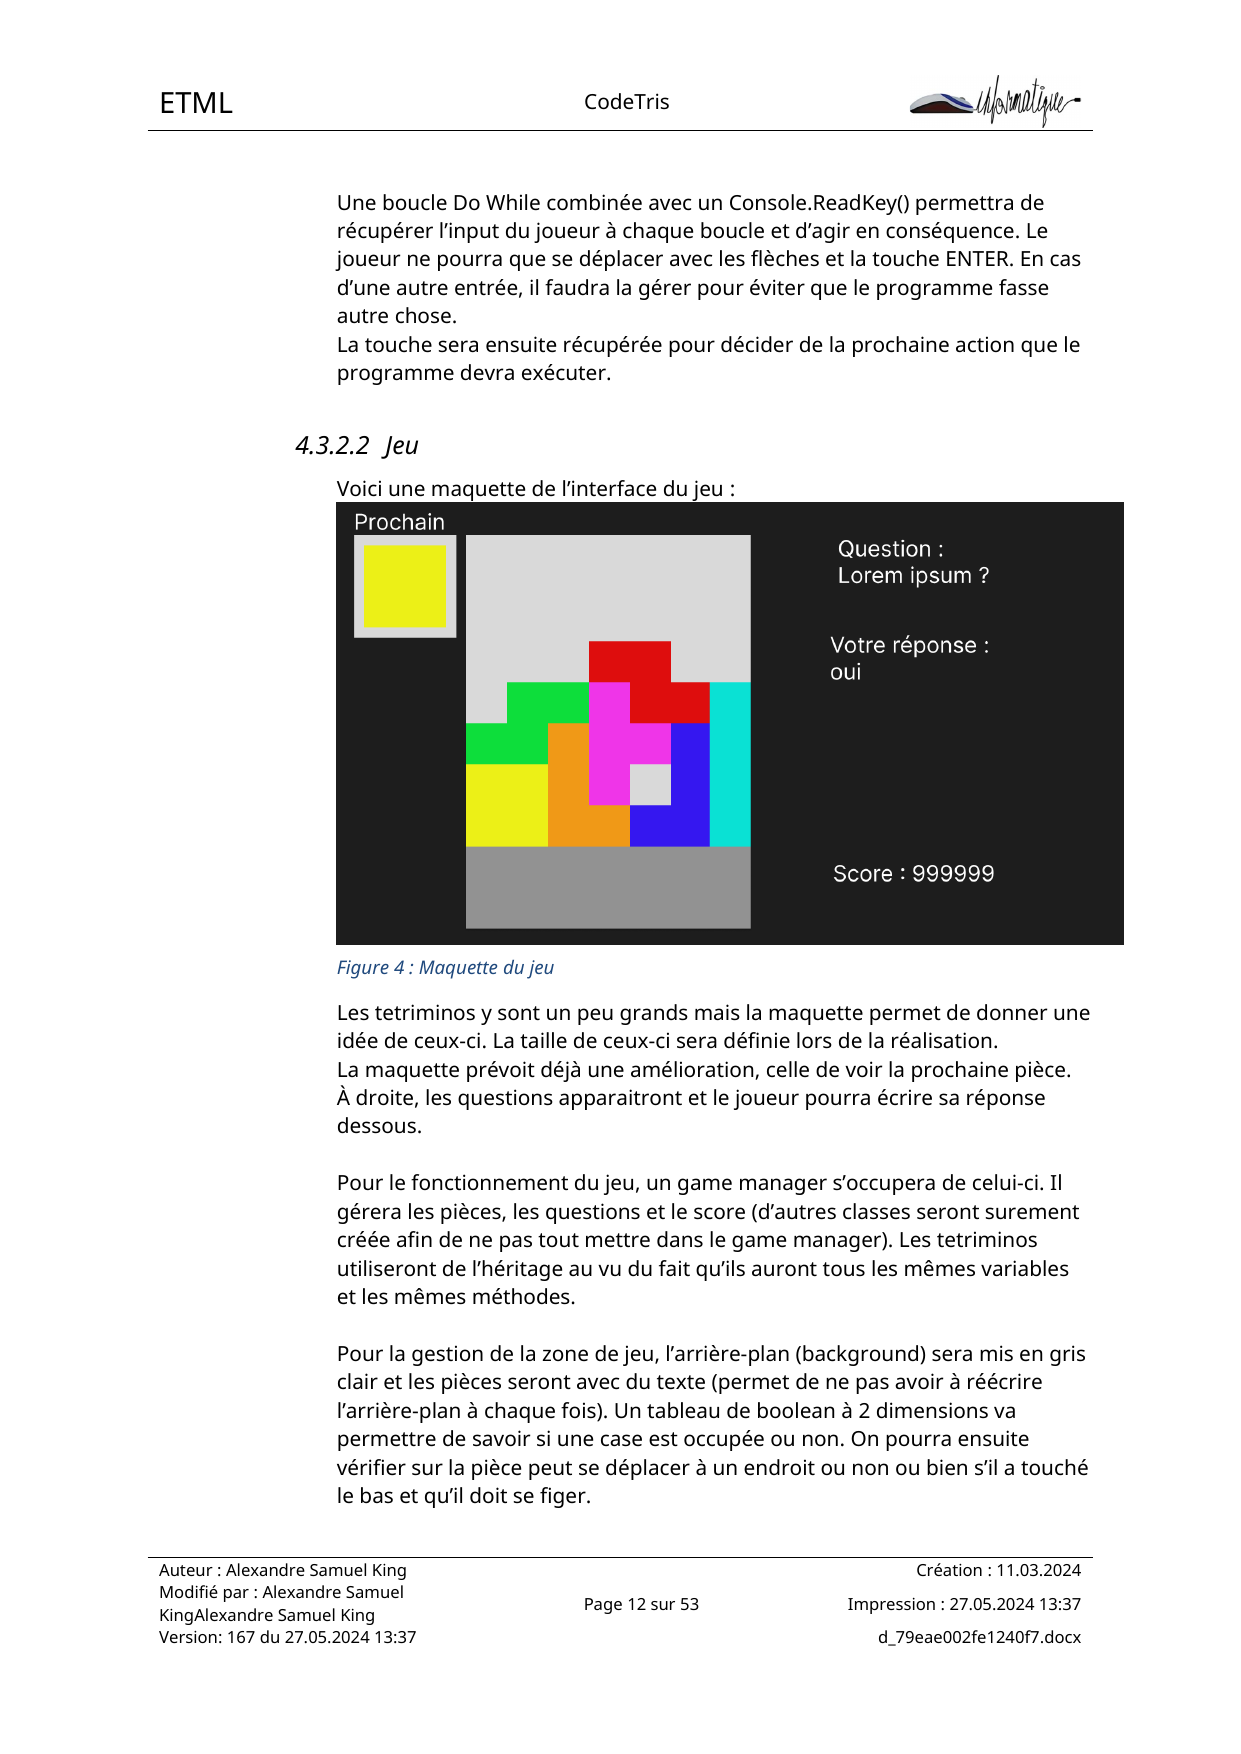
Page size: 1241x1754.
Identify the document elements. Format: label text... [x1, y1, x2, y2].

text Les tetriminos y sont un peu grands mais la maquette permet de donner une idée de ceux-ci. La taille de ceux-ci sera définie lors de la réalisation. [337, 998, 1092, 1055]
text Une boucle Do While combinée avec un Console.ReadKey() permettra de récupérer l’input du joueur à chaque boucle et d’agir en conséquence. Le joueur ne pourra que se déplacer avec les flèches et la touche ENTER. En cas d’une autre entrée, il faudra la gérer pour éviter que le programme fasse autre chose. [337, 188, 1092, 330]
picture [336, 502, 1124, 945]
text La maquette prévoit déjà une amélioration, celle de voir la prochaine pièce. [337, 1055, 1092, 1083]
subtitle Jeu [295, 428, 1092, 462]
text Pour la gestion de la zone de jeu, l’arrière-plan (background) sera mis en gris clair et les pièces seront avec du texte (permet de ne pas avoir à réécrire l’arrière-plan à chaque fois). Un tableau de boolean à 2 dimensions va permettre de savoir si une case est occupée ou non. On pourra ensuite vérifier sur la pièce peut se déplacer à un endroit ou non ou bien s’il a touché le bas et qu’il doit se figer. [337, 1339, 1092, 1510]
picture [909, 75, 1082, 128]
text À droite, les questions apparaitront et le joueur pourra écrire sa réponse dessous. [337, 1083, 1092, 1140]
text Voici une maquette de l’interface du jeu : [337, 474, 1092, 502]
text La touche sera ensuite récupérée pour décider de la prochaine action que le programme devra exécuter. [337, 330, 1092, 387]
text Pour le fonctionnement du jeu, un game manager s’occupera de celui-ci. Il gérera les pièces, les questions et le score (d’autres classes seront surement créée afin de ne pas tout mettre dans le game manager). Les tetriminos utiliseront de l’héritage au vu du fait qu’ils auront tous les mêmes variables et les mêmes méthodes. [337, 1168, 1092, 1311]
